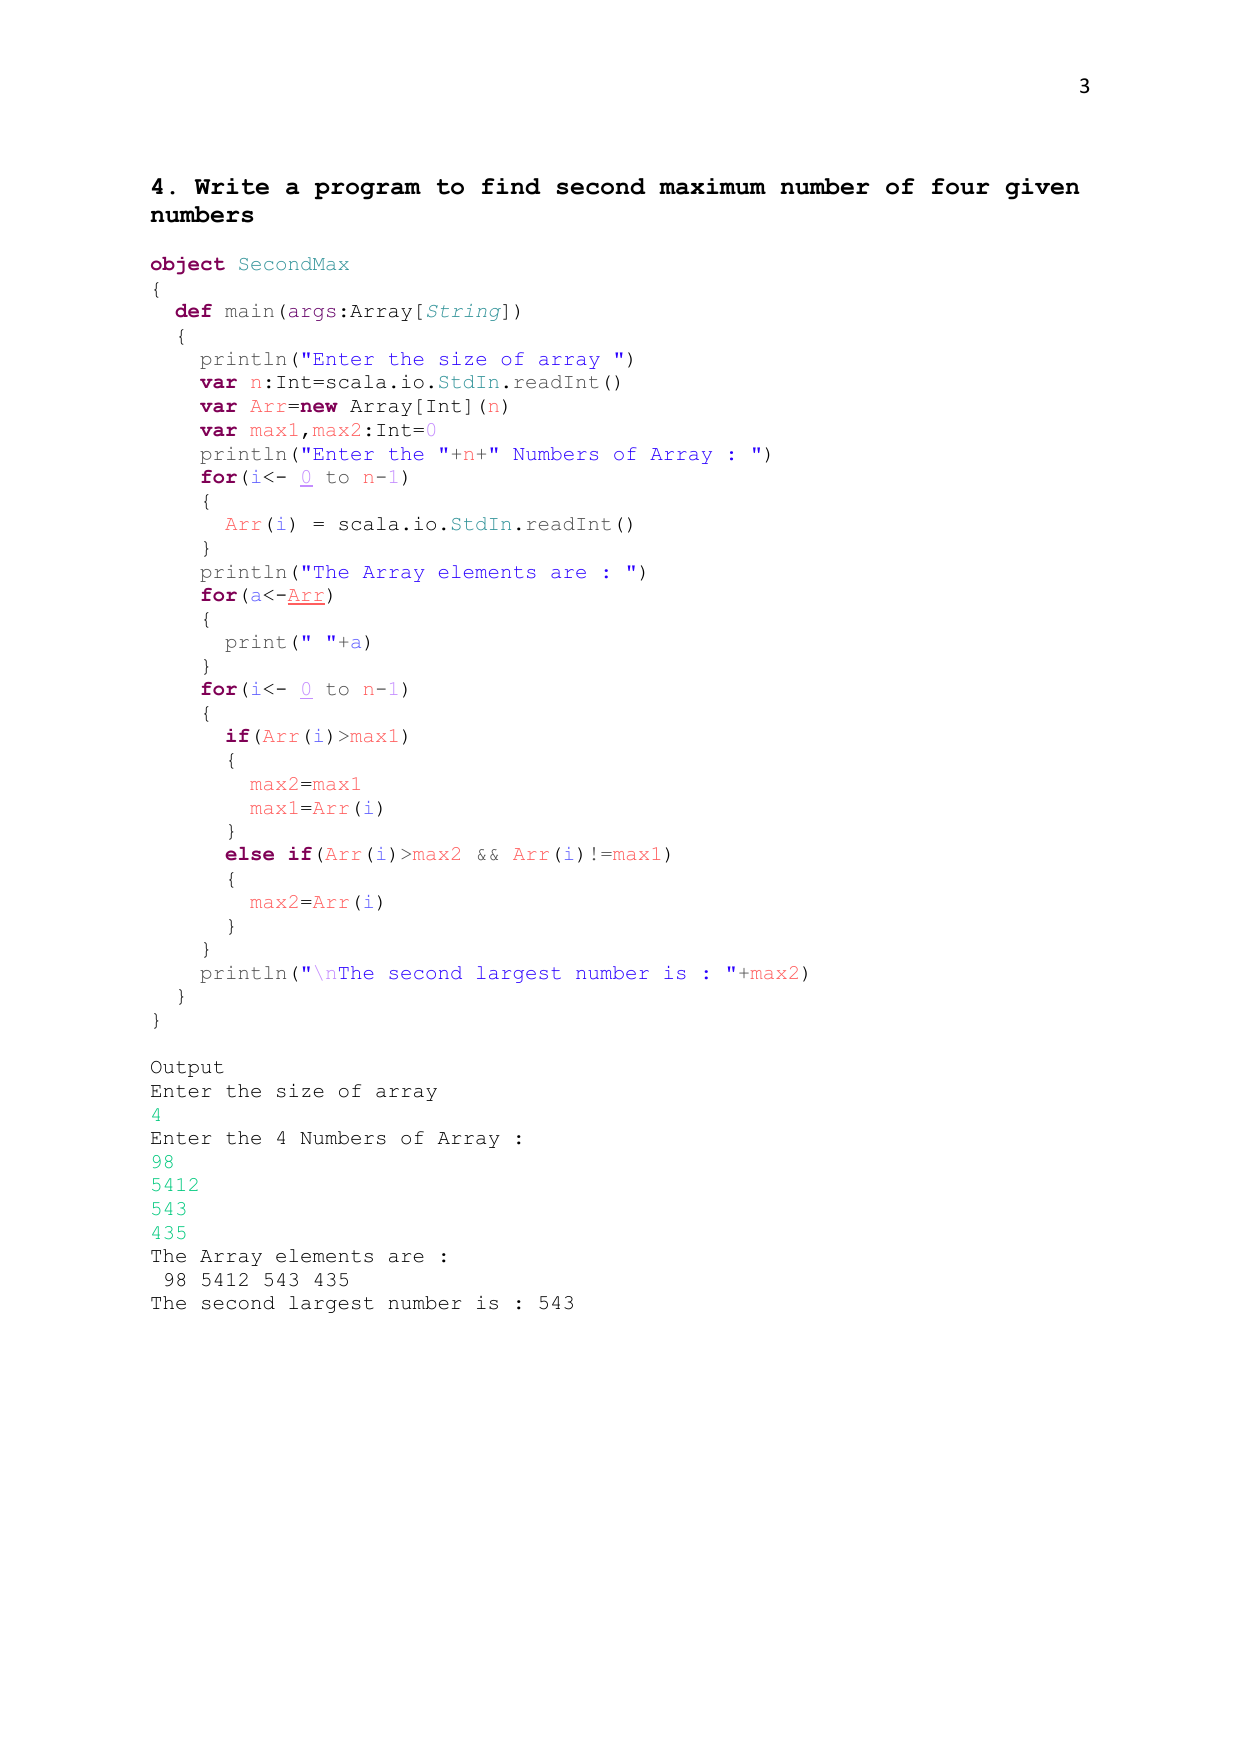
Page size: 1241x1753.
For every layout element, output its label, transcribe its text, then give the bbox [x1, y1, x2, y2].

text var max1,max2:Int=0 [200, 417, 800, 441]
text numbers [150, 200, 1105, 228]
text Arr(i) = scala.io.StdIn.readInt() [225, 512, 662, 536]
text if(Arr(i)>max1) [225, 724, 437, 747]
text max1=Arr(i) [250, 795, 412, 819]
text var n:Int=scala.io.StdIn.readInt() [200, 370, 800, 393]
text { [200, 488, 800, 512]
text println("The Array elements are : ") [200, 559, 675, 583]
text object SecondMax [150, 252, 375, 275]
text { [200, 701, 237, 724]
text } [200, 937, 237, 960]
text Enter the 4 Numbers of Array : [150, 1126, 550, 1149]
text max2=max1 [250, 772, 387, 795]
text println("\nThe second largest number is : "+max2) [200, 960, 837, 984]
text println("Enter the "+n+" Numbers of Array : ") [200, 441, 800, 465]
text { [175, 323, 212, 347]
text The Array elements are : [150, 1244, 600, 1267]
text { [225, 866, 262, 890]
text } [225, 819, 262, 842]
text for(i<- 0 to n-1) [200, 677, 437, 701]
text { [200, 606, 675, 630]
text Enter the size of array [150, 1078, 462, 1102]
text 98 [150, 1149, 225, 1173]
text } [175, 984, 212, 1008]
text } [225, 913, 262, 937]
text The second largest number is : 543 [150, 1291, 600, 1314]
text { [225, 748, 262, 772]
text 4. Write a program to find second maximum number of four given [150, 172, 1105, 200]
text 5412 [150, 1173, 225, 1197]
text var Arr=new Array[Int](n) [200, 394, 800, 417]
text def main(args:Array[String]) [175, 299, 550, 323]
text 98 5412 543 435 [162, 1267, 600, 1291]
text else if(Arr(i)>max2 && Arr(i)!=max1) [225, 842, 700, 865]
text for(a<-Arr) [200, 583, 675, 606]
text 4 [150, 1102, 187, 1126]
text 3 [1079, 71, 1116, 99]
text println("Enter the size of array ") [200, 347, 662, 370]
text } [200, 536, 237, 559]
text { [150, 276, 187, 300]
text } [150, 1008, 212, 1031]
text for(i<- 0 to n-1) [200, 465, 800, 488]
text } [200, 654, 237, 677]
text max2=Arr(i) [250, 890, 412, 913]
text 435 [150, 1220, 225, 1244]
text Output [150, 1055, 462, 1078]
text print(" "+a) [225, 630, 400, 654]
text 543 [150, 1197, 225, 1220]
